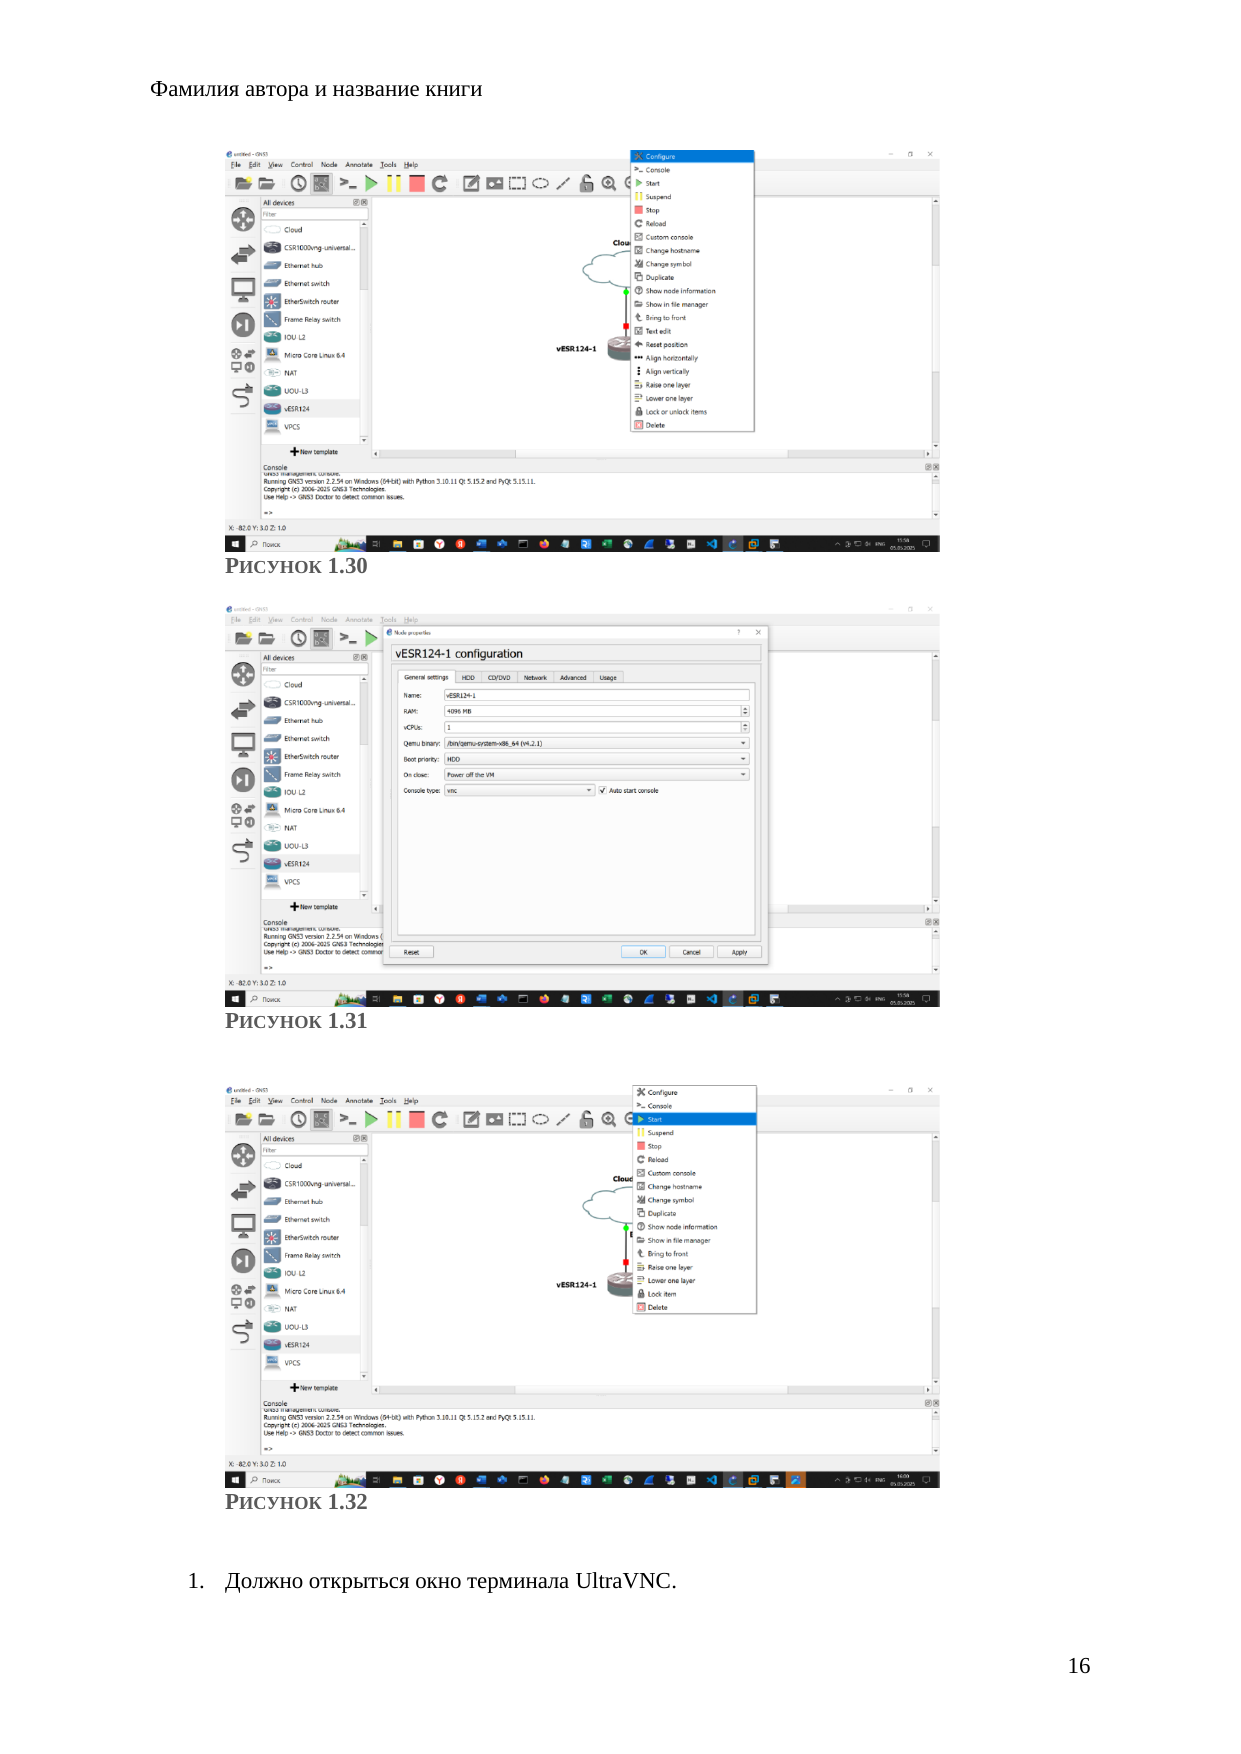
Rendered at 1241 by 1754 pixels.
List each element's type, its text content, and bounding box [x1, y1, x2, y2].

list Должно открыться окно терминала UltraVNC. [187, 1567, 1090, 1593]
picture [225, 150, 940, 552]
picture [225, 604, 940, 1007]
picture [225, 1085, 940, 1488]
